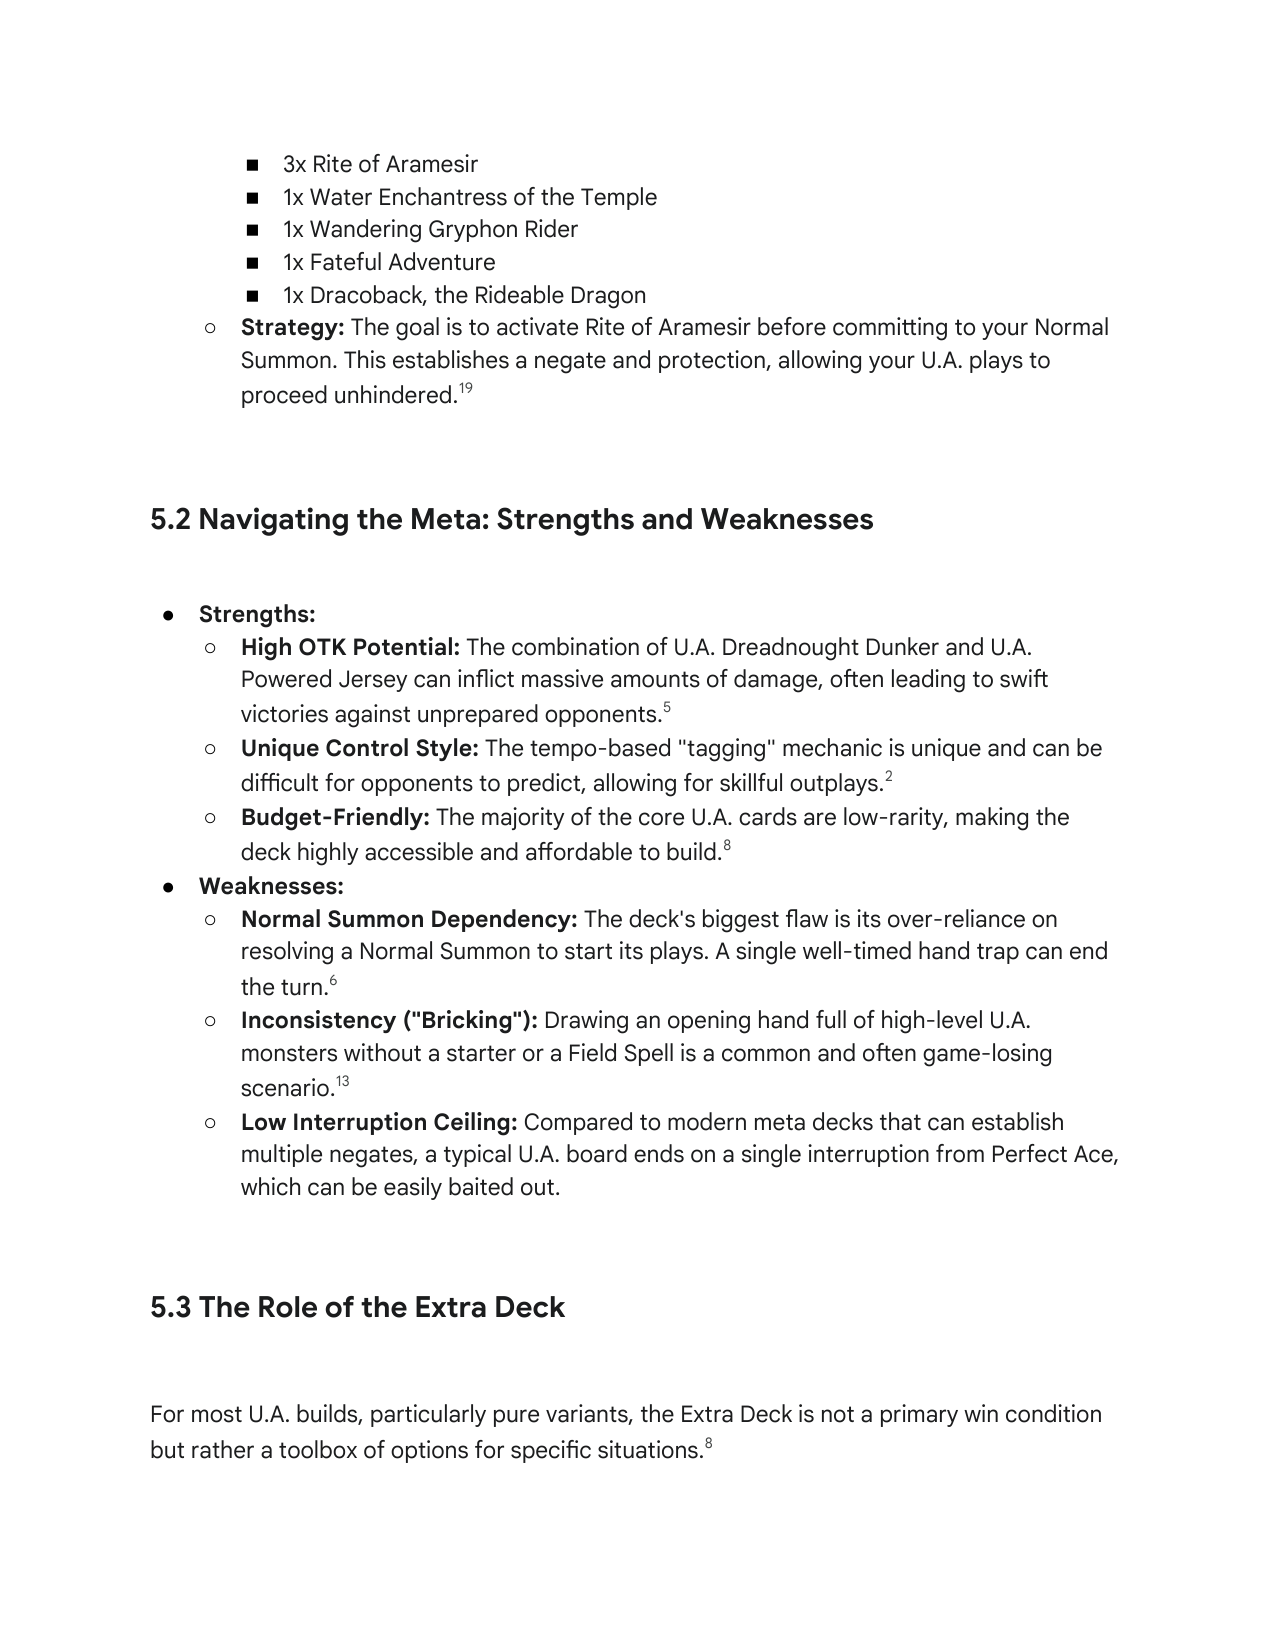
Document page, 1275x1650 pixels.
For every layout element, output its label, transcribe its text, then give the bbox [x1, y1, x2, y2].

list 1x Water Enchantress of the Temple [245, 183, 1125, 211]
list Low Interruption Ceiling: Compared to modern meta decks that can establish multiple negates, a typical U.A. board ends on a single interruption from Perfect Ace, which can be easily baited out. [203, 1108, 1125, 1202]
list High OTK Potential: The combination of U.A. Dreadnought Dunker and U.A. Powered Jersey can inflict massive amounts of damage, often leading to swift victories against unprepared opponents.5 [203, 633, 1125, 730]
list 1x Fateful Adventure [245, 248, 1125, 277]
list Budget-Friendly: The majority of the core U.A. cards are low-rarity, making the deck highly accessible and affordable to build.8 [203, 803, 1125, 868]
list Inconsistency ("Bricking"): Drawing an opening hand full of high-level U.A. monsters without a starter or a Field Spell is a common and often game-losing scenario.13 [203, 1006, 1125, 1104]
list Strategy: The goal is to activate Rite of Aramesir before committing to your Normal Summon. This establishes a negate and protection, allowing your U.A. plays to proceed unhindered.19 [203, 313, 1125, 411]
list 1x Dracoback, the Rideable Dragon [245, 281, 1125, 309]
list 3x Rite of Aramesir [245, 150, 1125, 179]
list Normal Summon Dependency: The deck's biggest flaw is its over-reliance on resolving a Normal Summon to start its plays. A single well-timed hand trap can end the turn.6 [203, 905, 1125, 1002]
list 1x Wandering Gryphon Rider [245, 215, 1125, 244]
subtitle 5.3 The Role of the Extra Deck [150, 1289, 1125, 1325]
subtitle 5.2 Navigating the Meta: Strengths and Weaknesses [150, 501, 1125, 537]
text For most U.A. builds, particularly pure variants, the Extra Deck is not a primary win condition but rather a toolbox of options for specific situations.8 [150, 1401, 1125, 1465]
list Weaknesses: [161, 872, 1125, 901]
list Strengths: [161, 600, 1125, 629]
list Unique Control Style: The tempo-based "tagging" mechanic is unique and can be difficult for opponents to predict, allowing for skillful outplays.2 [203, 734, 1125, 799]
